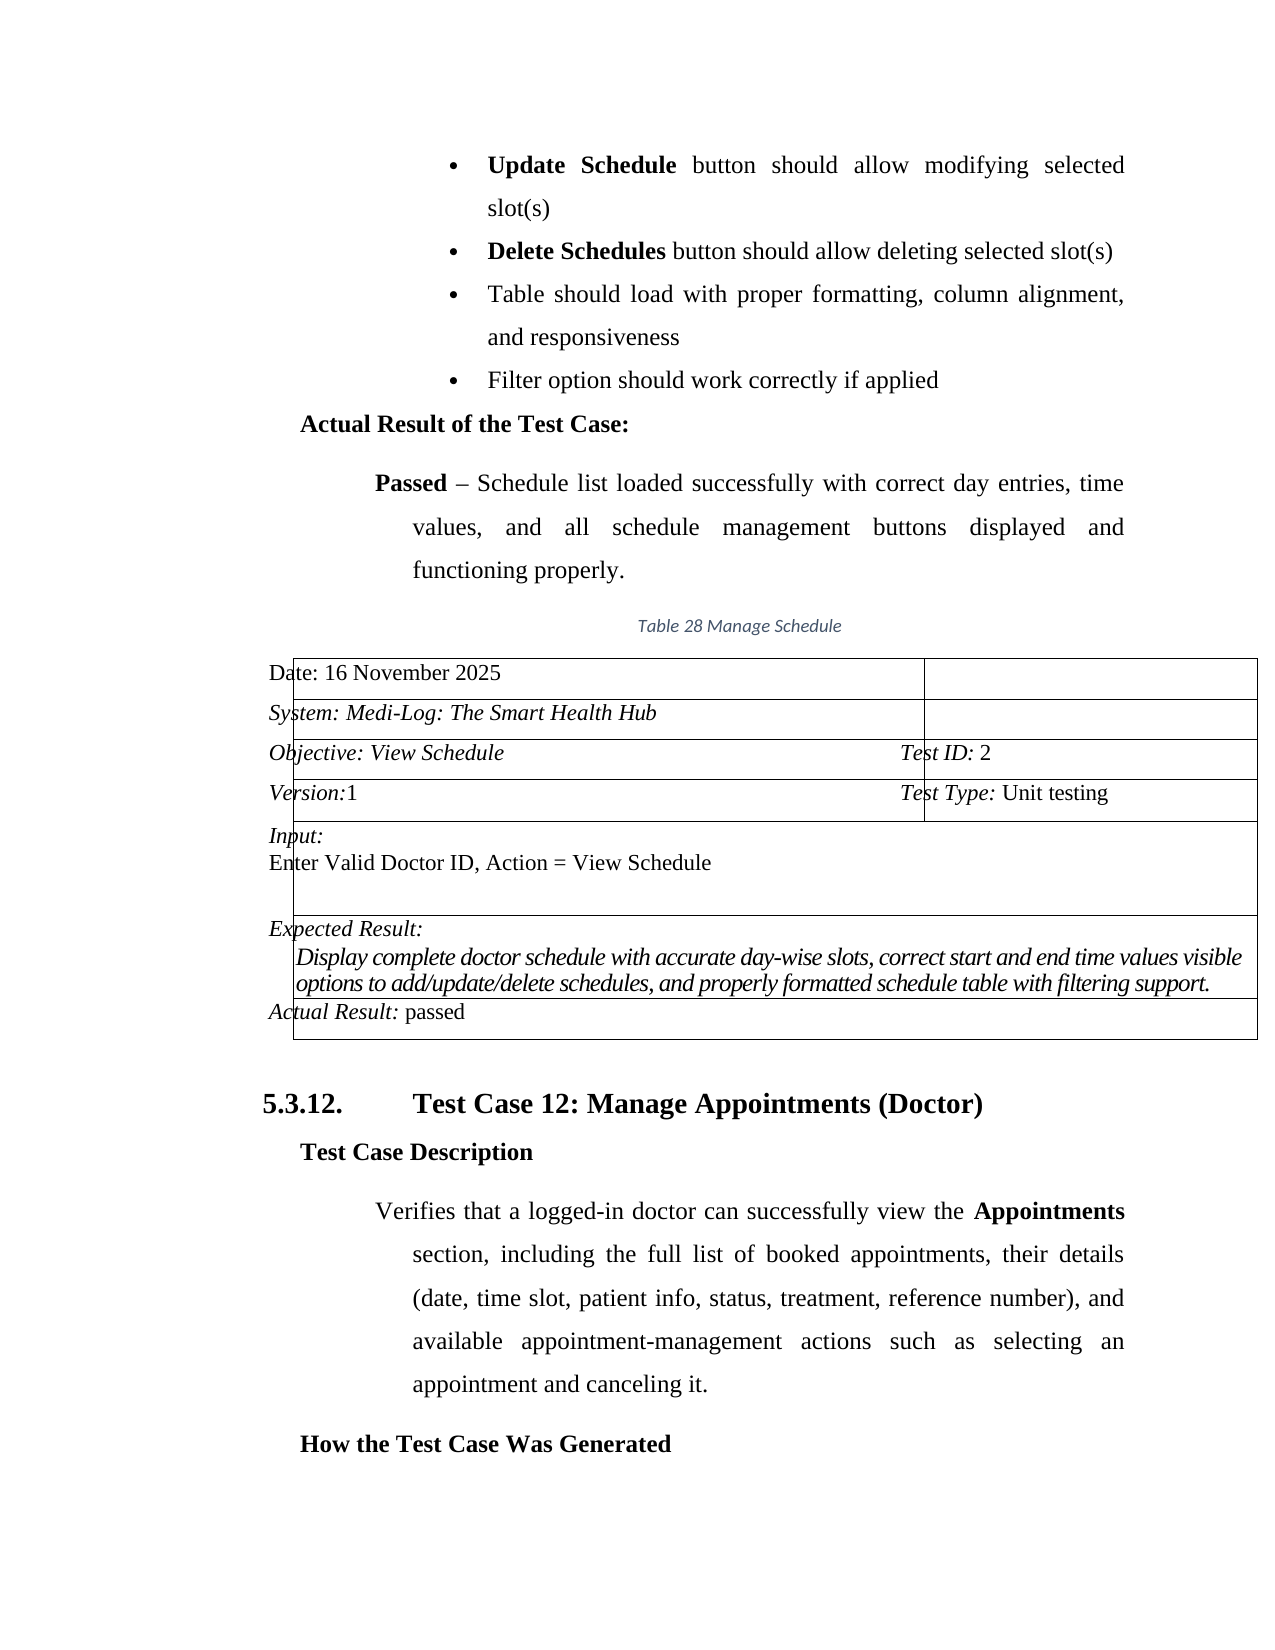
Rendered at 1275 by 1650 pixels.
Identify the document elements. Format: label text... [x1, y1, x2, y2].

table_cell Test Type: Unit testing [925, 780, 1257, 821]
table_cell [925, 700, 1257, 739]
subtitle Test Case 12: Manage Appointments (Doctor) [262, 1086, 1125, 1120]
table_header [925, 659, 1257, 699]
table_cell Input: Enter Valid Doctor ID, Action = View Schedule [294, 822, 1257, 915]
list Table should load with proper formatting, column alignment, and responsiveness [450, 279, 1125, 351]
text How the Test Case Was Generated [262, 1429, 1125, 1457]
table_cell Actual Result: passed [294, 999, 1257, 1038]
text Table 28 Manage Schedule [562, 614, 1125, 637]
text Test Case Description [262, 1137, 1125, 1165]
text Actual Result of the Test Case: [300, 409, 1125, 437]
table_cell Version:1 [294, 780, 924, 821]
table_cell Expected Result: [294, 916, 1257, 998]
list Delete Schedules button should allow deleting selected slot(s) [450, 236, 1125, 265]
text Passed – Schedule list loaded successfully with correct day entries, time values, and all schedule management buttons displayed and functioning properly. [375, 468, 1125, 583]
list Filter option should work correctly if applied [450, 366, 1125, 394]
table_header Date: 16 November 2025 [294, 659, 924, 699]
table_cell System: Medi-Log: The Smart Health Hub [294, 700, 924, 739]
list Update Schedule button should allow modifying selected slot(s) [450, 150, 1125, 222]
table_cell Test ID: 2 [925, 740, 1257, 779]
text Verifies that a logged-in doctor can successfully view the Appointments section, including the full list of booked appointments, their details (date, time slot, patient info, status, treatment, reference number), and available appointment-management actions such as selecting an appointment and canceling it. [375, 1196, 1125, 1398]
table_cell Objective: View Schedule [294, 740, 924, 779]
